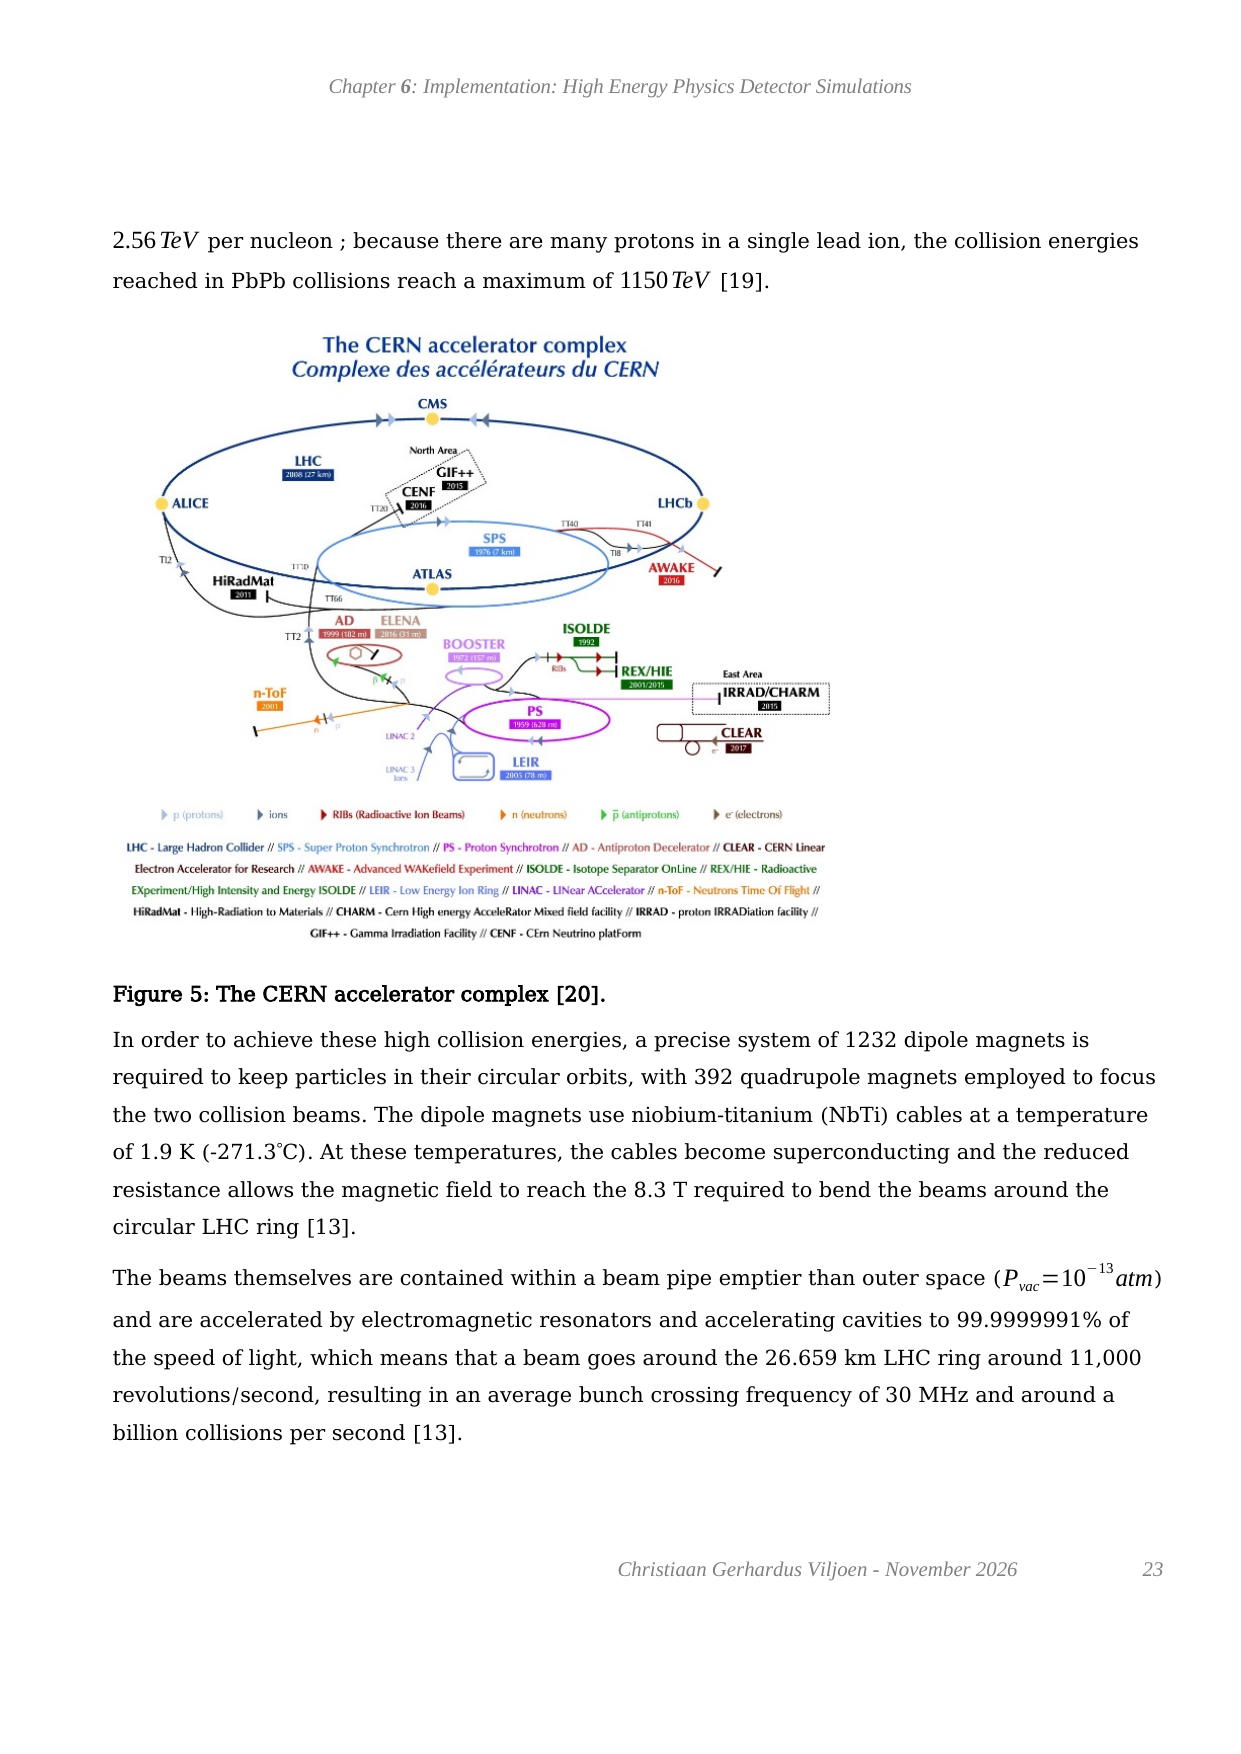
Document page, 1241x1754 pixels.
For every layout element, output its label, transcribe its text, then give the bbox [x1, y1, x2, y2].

text Figure 5: The CERN accelerator complex . [112, 981, 1165, 1006]
text The beams themselves are contained within a beam pipe emptier than outer space () and are accelerated by electromagnetic resonators and accelerating cavities to 99.9999991% of the speed of light, which means that a beam goes around the 26.659 km LHC ring around 11,000 revolutions/second, resulting in an average bunch crossing frequency of 30 MHz and around a billion collisions per second . [112, 1260, 1165, 1445]
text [112, 227, 1165, 294]
picture [112, 315, 838, 960]
text In order to achieve these high collision energies, a precise system of 1232 dipole magnets is required to keep particles in their circular orbits, with 392 quadrupole magnets employed to focus the two collision beams. The dipole magnets use niobium-titanium (NbTi) cables at a temperature of 1.9 K (-271.3C). At these temperatures, the cables become superconducting and the reduced resistance allows the magnetic field to reach the 8.3 T required to bend the beams around the circular LHC ring . [112, 1026, 1165, 1239]
